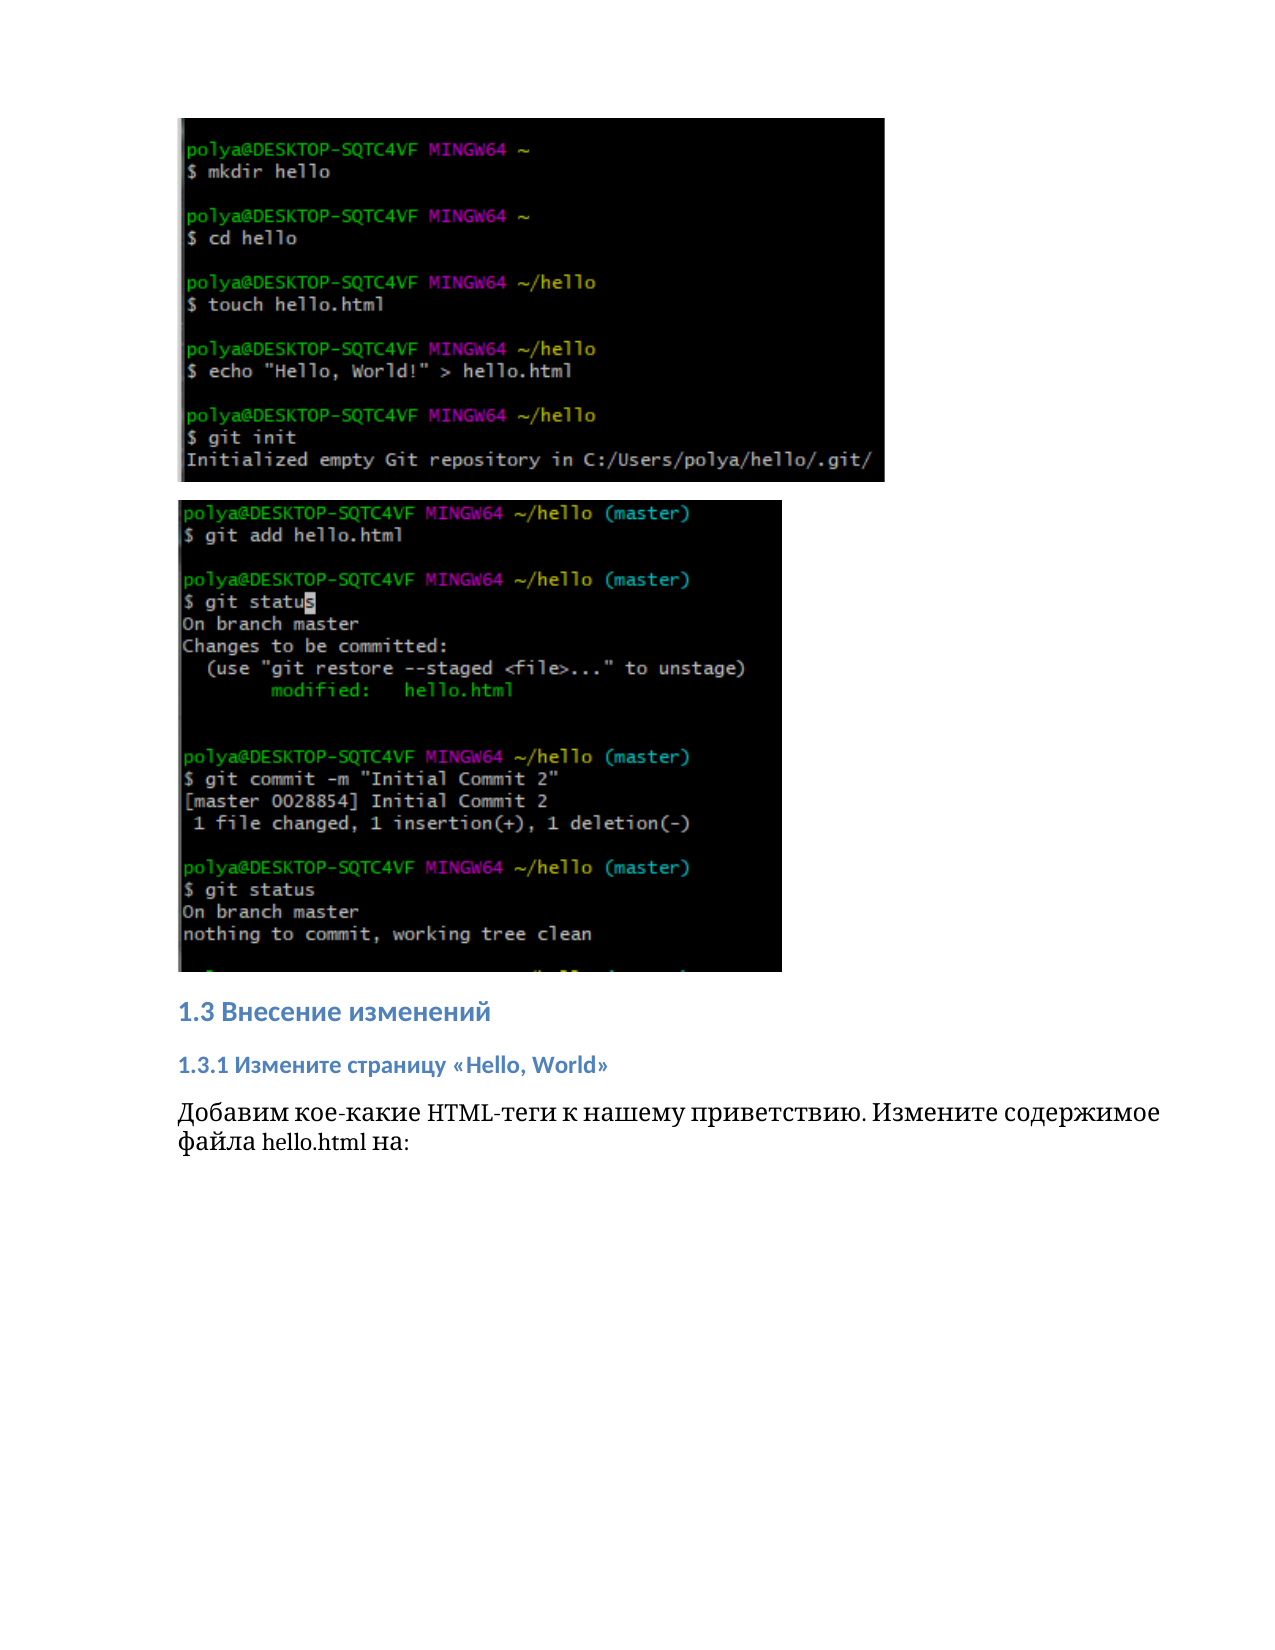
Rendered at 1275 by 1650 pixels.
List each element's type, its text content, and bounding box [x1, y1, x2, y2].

text Добавим кое-какие HTML-теги к нашему приветствию. Измените содержимое файла hello.html на: [177, 1099, 1186, 1156]
picture [177, 500, 782, 972]
picture [177, 118, 885, 482]
subtitle 1.3.1 Измените страницу «Hello, World» [177, 1049, 1186, 1080]
subtitle 1.3 Внесение изменений [177, 993, 1186, 1028]
